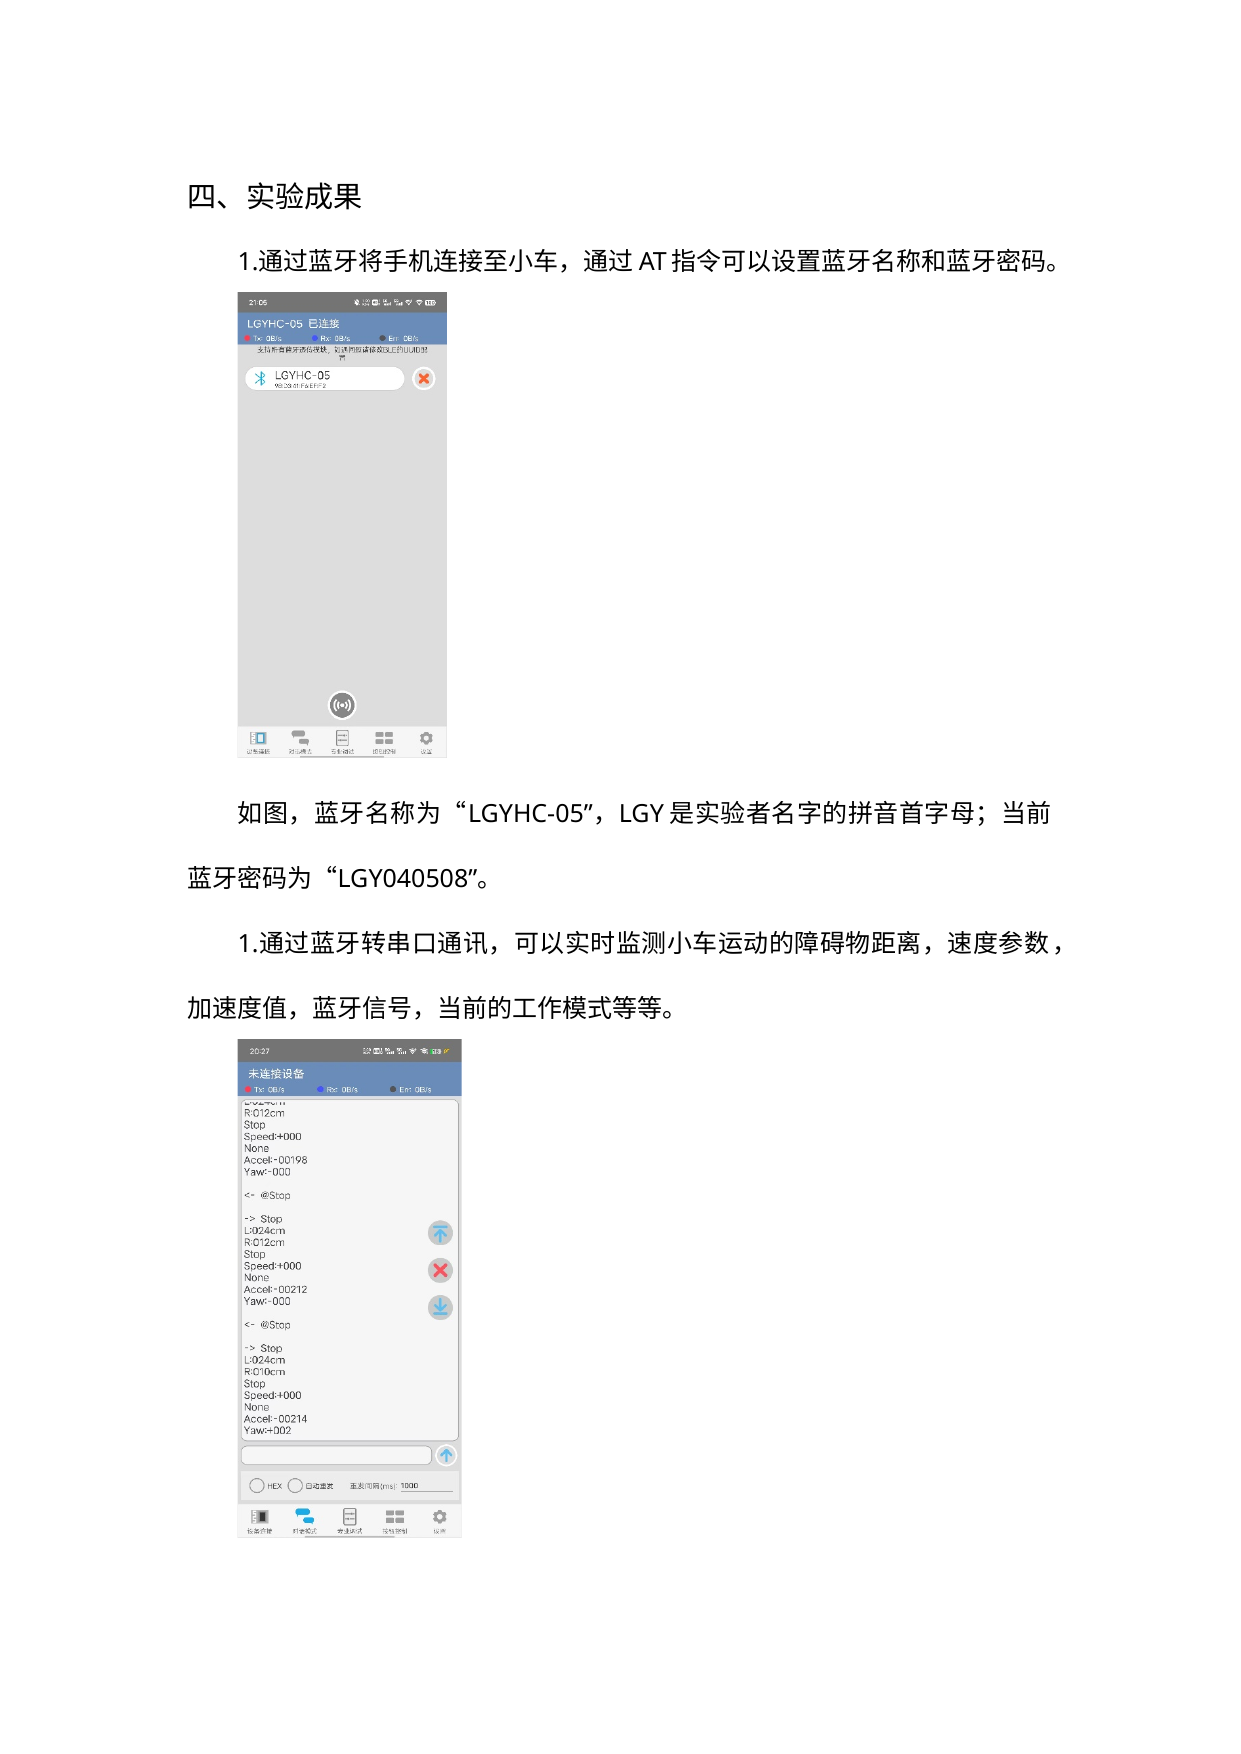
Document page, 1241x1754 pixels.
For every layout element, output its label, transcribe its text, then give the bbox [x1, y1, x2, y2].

picture [237, 292, 447, 758]
picture [237, 1039, 462, 1538]
text 四、实验成果 [187, 162, 1053, 227]
text 1.通过蓝牙转串口通讯，可以实时监测小车运动的障碍物距离，速度参数，加速度值，蓝牙信号，当前的工作模式等等。 [187, 909, 1053, 1039]
text 如图，蓝牙名称为“LGYHC-05”，LGY是实验者名字的拼音首字母；当前蓝牙密码为“LGY040508”。 [187, 779, 1053, 909]
text 1.通过蓝牙将手机连接至小车，通过AT指令可以设置蓝牙名称和蓝牙密码。 [187, 227, 1053, 292]
